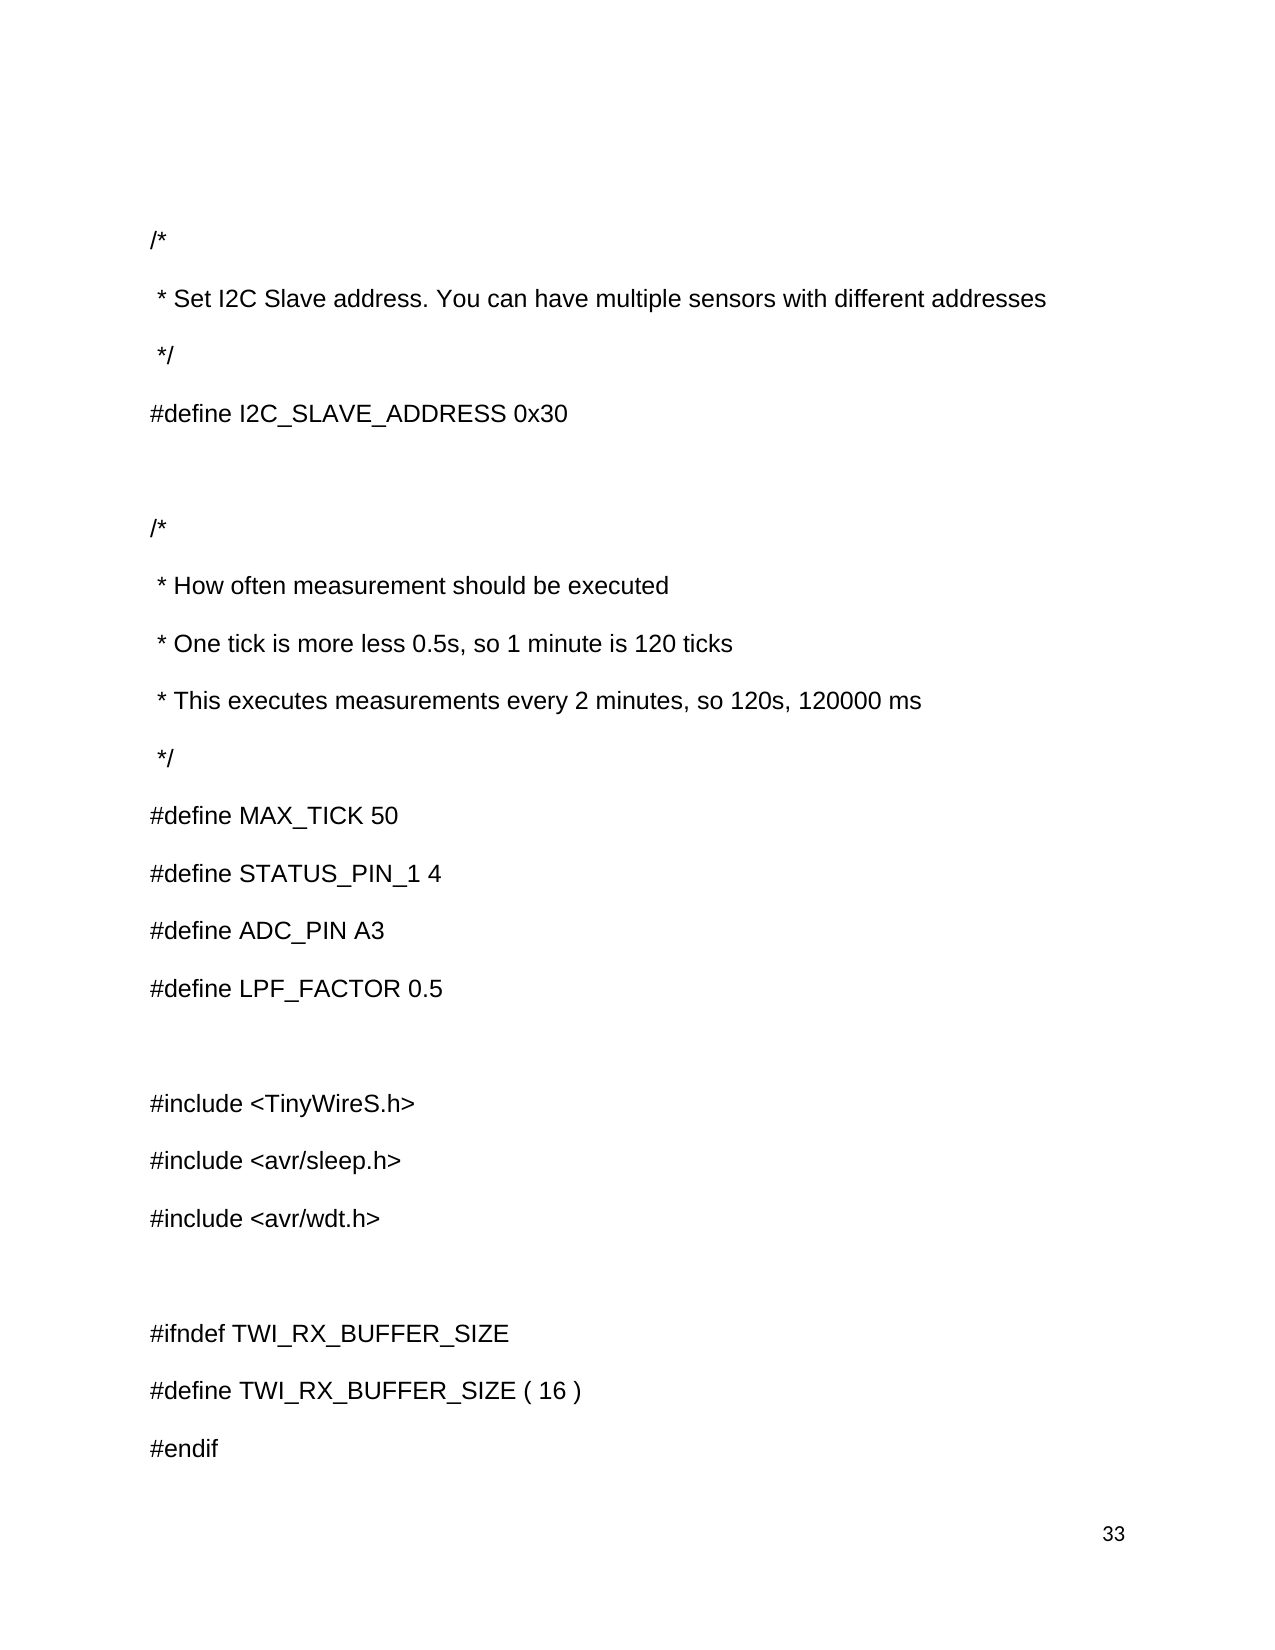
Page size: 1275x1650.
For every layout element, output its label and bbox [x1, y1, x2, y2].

text [150, 226, 1125, 1462]
